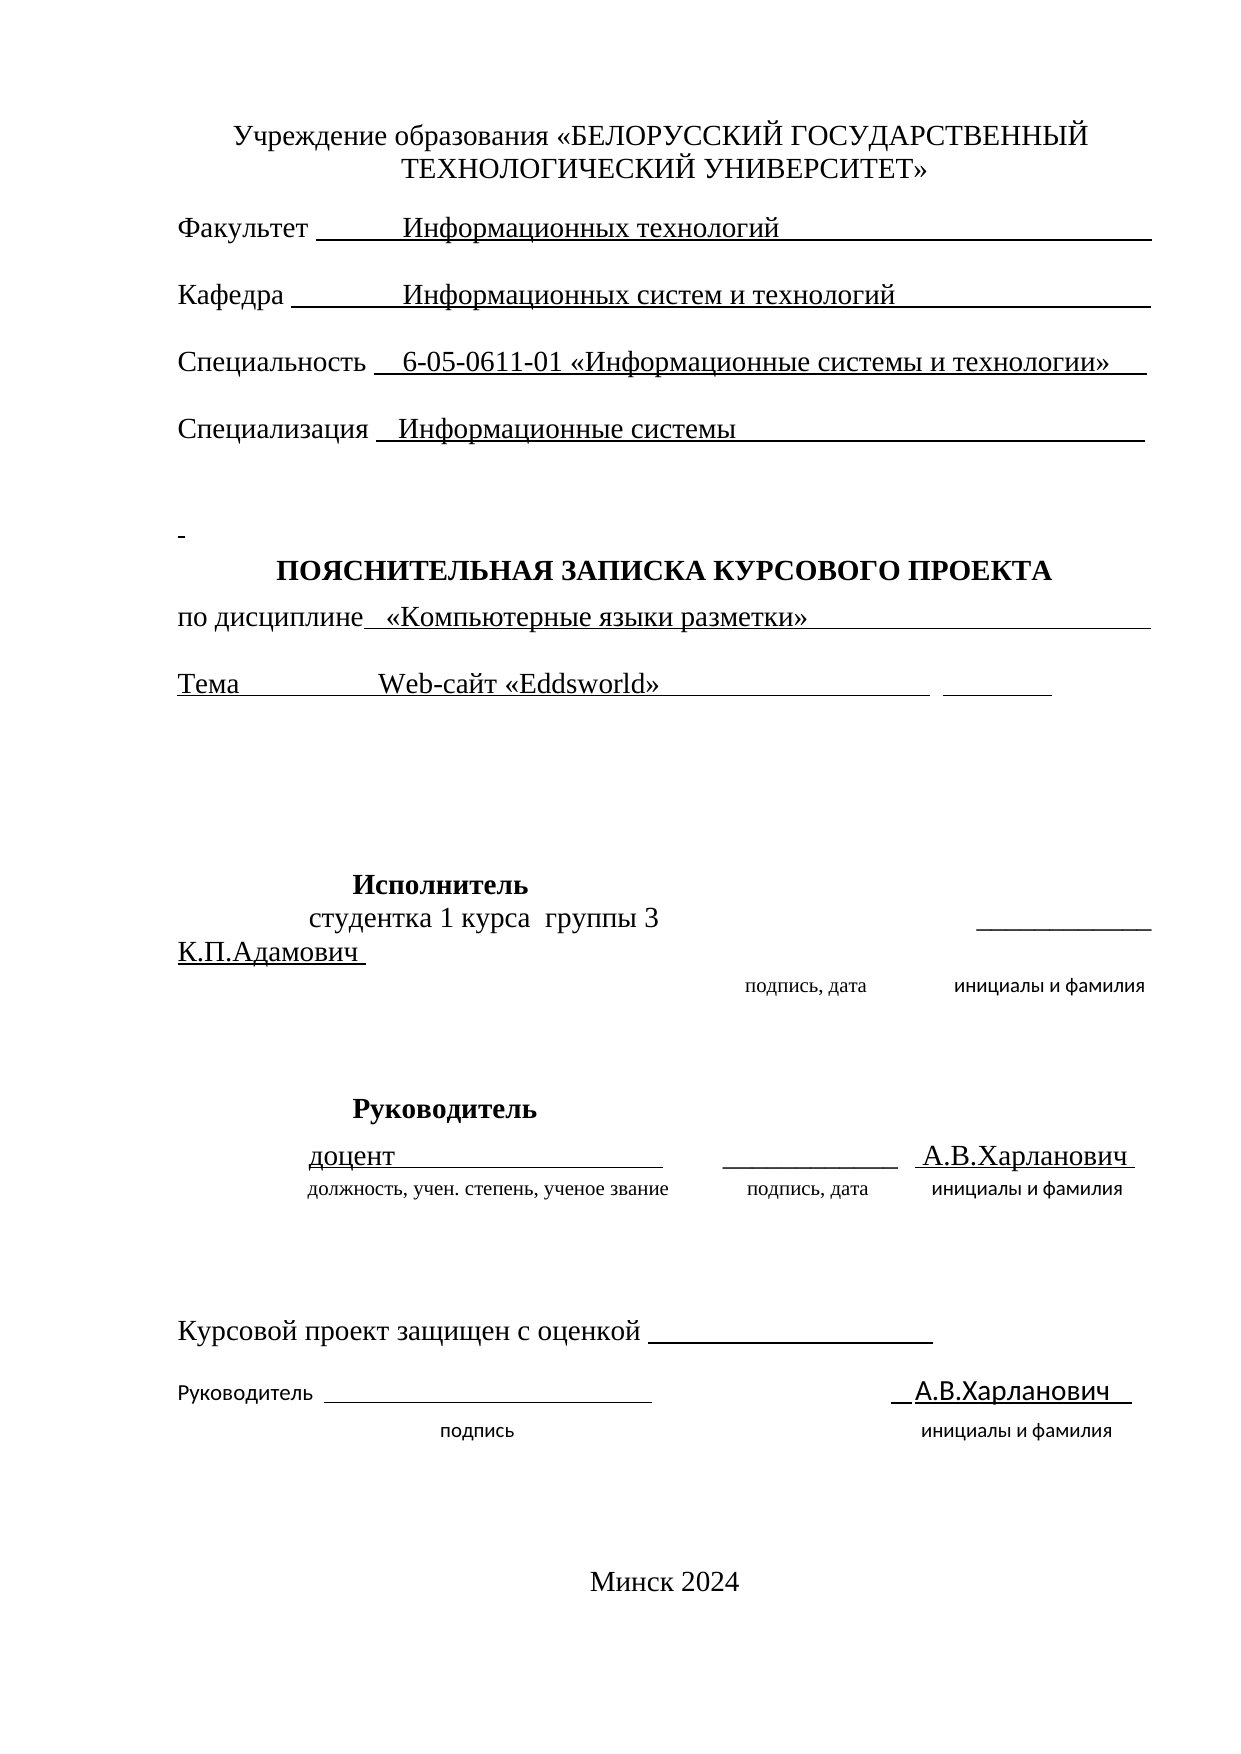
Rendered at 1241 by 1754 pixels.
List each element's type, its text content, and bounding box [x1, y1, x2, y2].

text студентка 1 курса группы 3 ____________ К.П.Адамович [177, 901, 1152, 968]
text Минск 2024 [177, 1564, 1152, 1597]
text Руководитель А.В.Харланович а [177, 1372, 1152, 1407]
text Учреждение образования «БЕЛОРУССКИЙ ГОСУДАРСТВЕННЫЙ ТЕХНОЛОГИЧЕСКИЙ УНИВЕРСИТЕТ» [177, 118, 1152, 185]
text ПОЯСНИТЕЛЬНАЯ ЗАПИСКА КУРСОВОГО ПРОЕКТА [177, 553, 1152, 586]
text Кафедра Информационных систем и технологий а [177, 277, 1152, 344]
text по дисциплине «Компьютерные языки разметки» а [177, 599, 1152, 666]
text Факультет Информационных технологий а [177, 210, 1152, 277]
text доцент ____________ А.В.Харланович а [177, 1138, 1152, 1171]
text должность, учен. степень, ученое звание подпись, дата инициалы и фамилия [177, 1175, 1152, 1201]
text Руководитель [177, 1092, 1152, 1125]
text Курсовой проект защищен с оценкой [177, 1313, 1152, 1347]
text Специализация Информационные системы а [177, 411, 1152, 478]
text Тема Web-сайт «Eddsworld» а [177, 666, 1152, 699]
text Исполнитель [177, 867, 1152, 901]
text подпись инициалы и фамилия [177, 1417, 1152, 1442]
text подпись, дата инициалы и фамилия [177, 972, 1152, 997]
text Специальность 6-05-0611-01 «Информационные системы и технологии» а [177, 344, 1152, 411]
